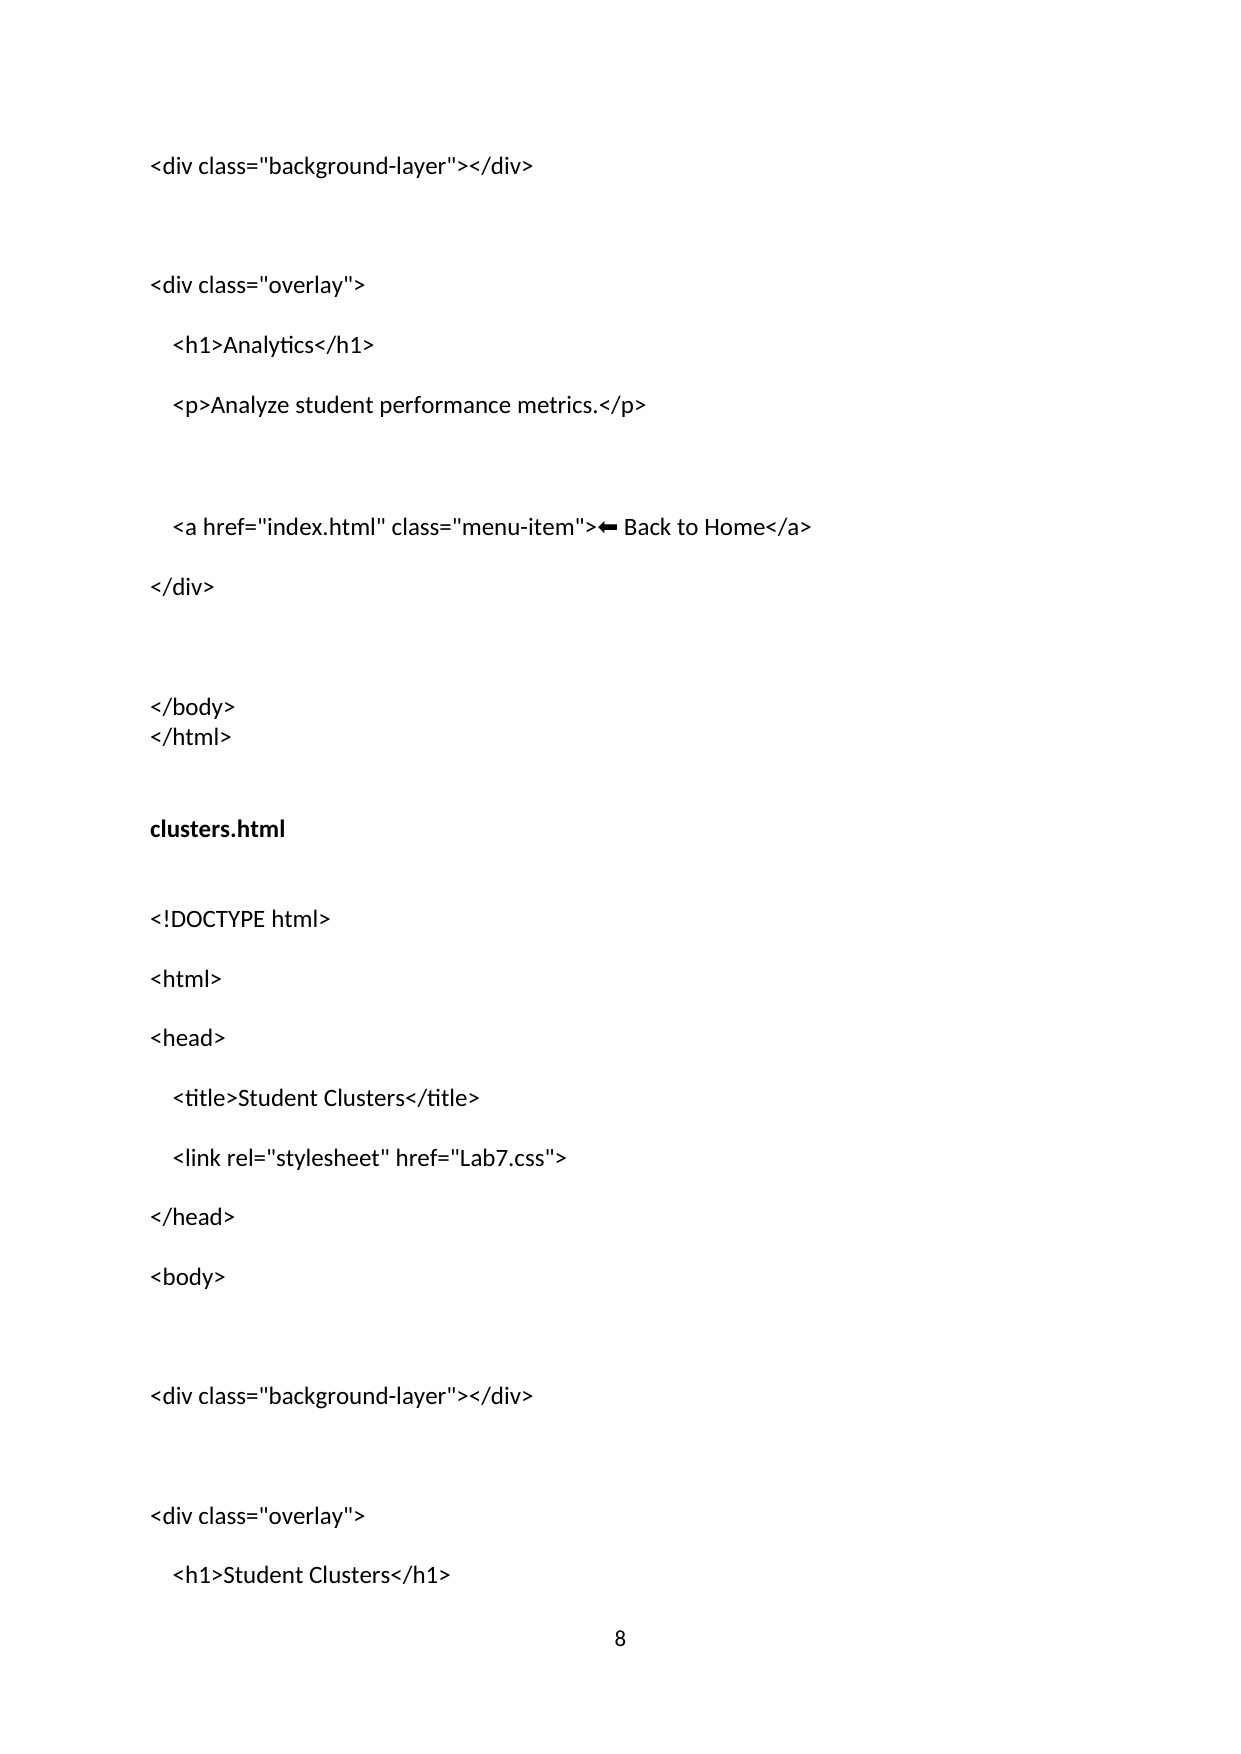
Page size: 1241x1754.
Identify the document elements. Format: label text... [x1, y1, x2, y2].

text <a href="index.html" class="menu-item">⬅ Back to Home</a> [150, 508, 1090, 542]
text <div class="background-layer"></div> [150, 150, 1090, 181]
text <title>Student Clusters</title> [150, 1082, 1090, 1113]
text </html> [150, 721, 1090, 752]
text <h1>Student Clusters</h1> [150, 1559, 1090, 1590]
text <html> [150, 963, 1090, 993]
text </body> [150, 691, 1090, 721]
text <!DOCTYPE html> [150, 903, 1090, 933]
text <link rel="stylesheet" href="Lab7.css"> [150, 1142, 1090, 1172]
text <head> [150, 1022, 1090, 1053]
text <div class="overlay"> [150, 269, 1090, 300]
text <p>Analyze student performance metrics.</p> [150, 389, 1090, 419]
text </head> [150, 1201, 1090, 1232]
text <div class="overlay"> [150, 1500, 1090, 1530]
text clusters.html [150, 813, 1090, 843]
text <body> [150, 1261, 1090, 1292]
text <h1>Analytics</h1> [150, 329, 1090, 359]
text <div class="background-layer"></div> [150, 1381, 1090, 1411]
text </div> [150, 571, 1090, 602]
